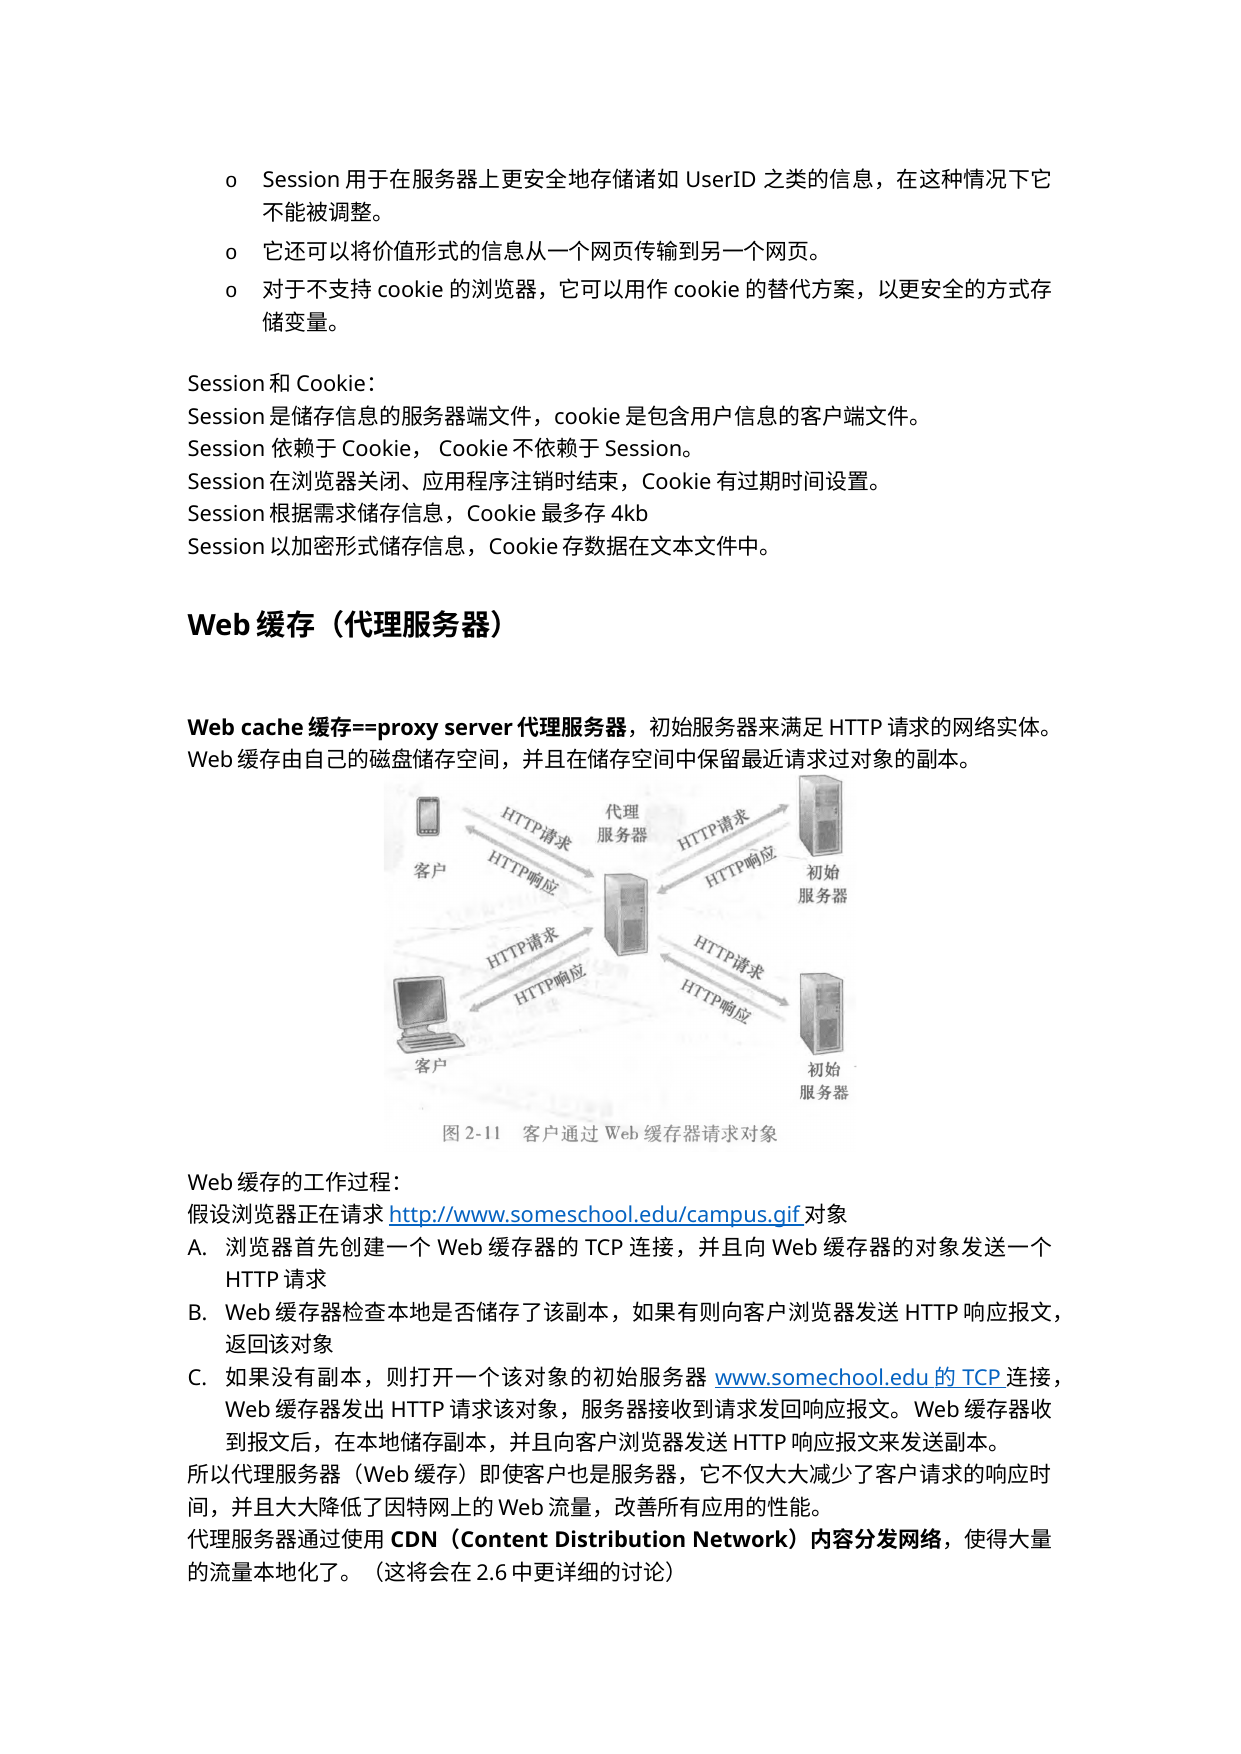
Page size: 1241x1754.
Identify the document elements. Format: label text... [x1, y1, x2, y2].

subtitle Web缓存（代理服务器） [187, 590, 1053, 655]
text Web cache缓存==proxy server代理服务器，初始服务器来满足HTTP请求的网络实体。 [187, 709, 1053, 742]
text Session是储存信息的服务器端文件，cookie是包含用户信息的客户端文件。 [187, 399, 1053, 431]
text Session 依赖于 Cookie， Cookie不依赖于Session。 [187, 431, 1053, 464]
text 代理服务器通过使用CDN（Content Distribution Network）内容分发网络，使得大量的流量本地化了。（这将会在2.6中更详细的讨论） [187, 1522, 1053, 1587]
list 它还可以将价值形式的信息从一个网页传输到另一个网页。 [225, 233, 1053, 266]
text 假设浏览器正在请求http://www.someschool.edu/campus.gif对象 [187, 1197, 1053, 1229]
list 对于不支持 cookie 的浏览器，它可以用作 cookie 的替代方案，以更安全的方式存储变量。 [225, 272, 1053, 337]
list Session用于在服务器上更安全地存储诸如 UserID 之类的信息，在这种情况下它不能被调整。 [225, 162, 1053, 227]
list Web缓存器检查本地是否储存了该副本，如果有则向客户浏览器发送HTTP响应报文，返回该对象 [187, 1294, 1053, 1359]
list 浏览器首先创建一个Web缓存器的TCP连接，并且向Web缓存器的对象发送一个HTTP请求 [187, 1229, 1053, 1294]
text 所以代理服务器（Web缓存）即使客户也是服务器，它不仅大大减少了客户请求的响应时间，并且大大降低了因特网上的Web流量，改善所有应用的性能。 [187, 1457, 1053, 1522]
text Session根据需求储存信息，Cookie最多存4kb [187, 496, 1053, 529]
text Web缓存由自己的磁盘储存空间，并且在储存空间中保留最近请求过对象的副本。 [187, 742, 1053, 774]
text Web缓存的工作过程： [187, 1164, 1053, 1197]
text Session在浏览器关闭、应用程序注销时结束，Cookie有过期时间设置。 [187, 464, 1053, 496]
list 如果没有副本，则打开一个该对象的初始服务器www.somechool.edu的TCP连接，Web缓存器发出HTTP请求该对象，服务器接收到请求发回响应报文。Web缓存器收到报文后，在本地储存副本，并且向客户浏览器发送HTTP响应报文来发送副本。 [187, 1359, 1053, 1457]
text Session和Cookie： [187, 366, 1053, 399]
text Session以加密形式储存信息，Cookie存数据在文本文件中。 [187, 529, 1053, 561]
picture [383, 774, 857, 1152]
